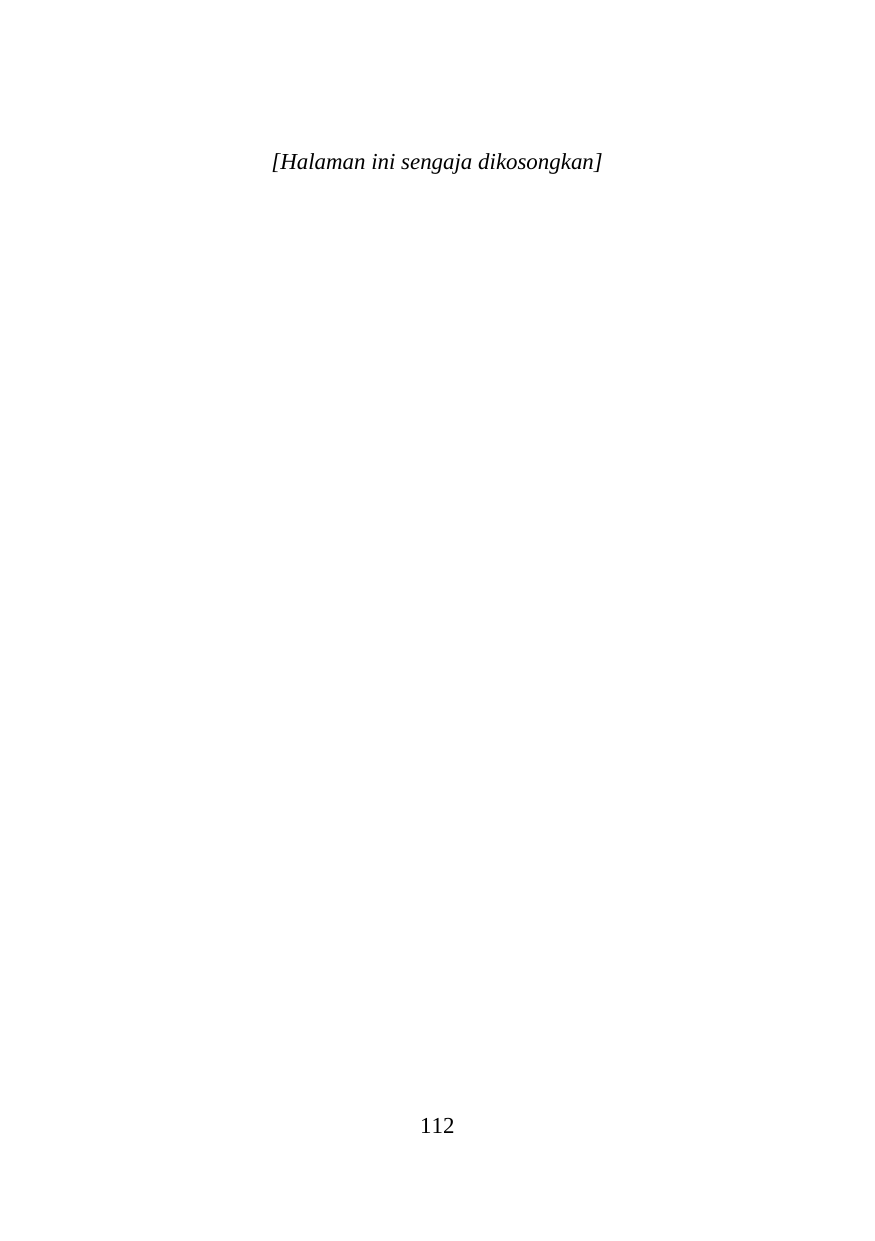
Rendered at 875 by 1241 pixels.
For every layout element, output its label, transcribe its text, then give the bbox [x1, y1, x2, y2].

text [Halaman ini sengaja dikosongkan] [118, 148, 756, 174]
